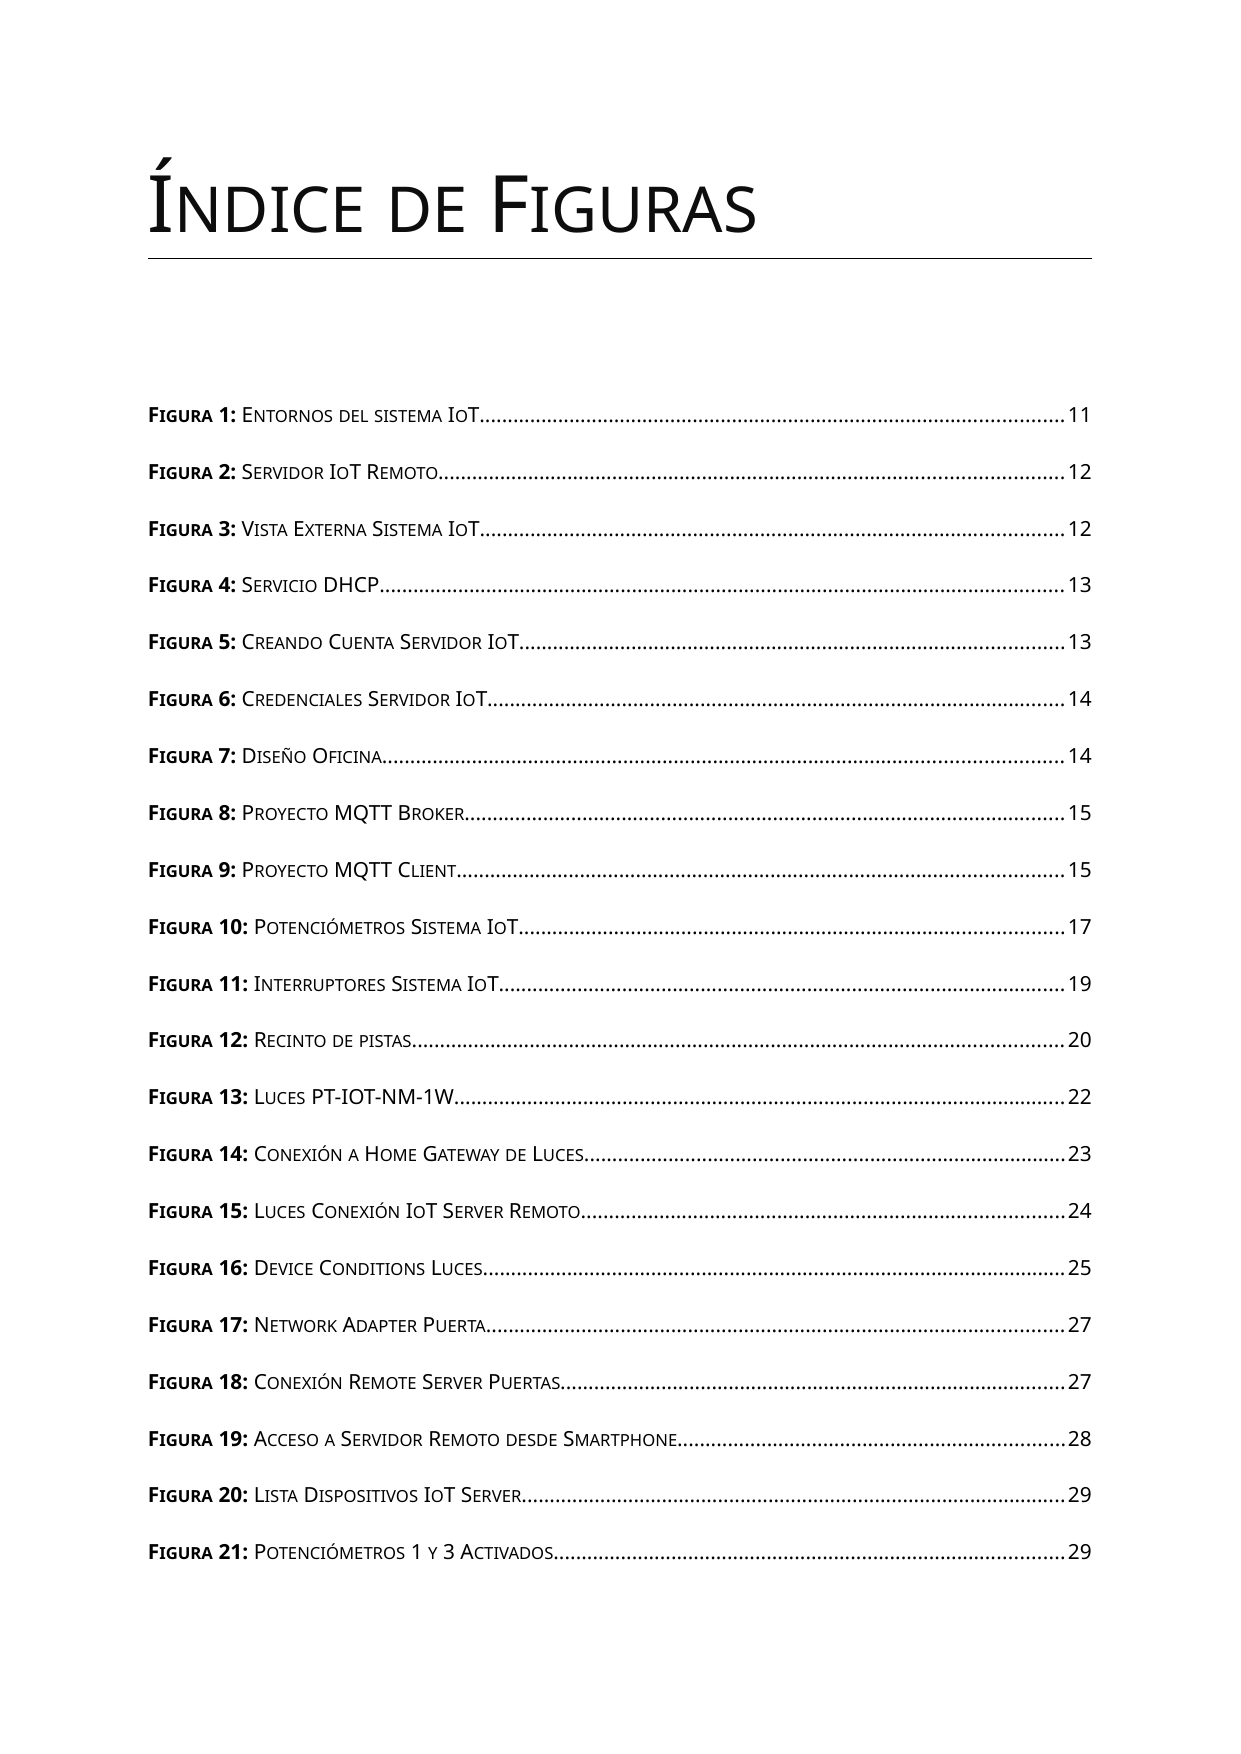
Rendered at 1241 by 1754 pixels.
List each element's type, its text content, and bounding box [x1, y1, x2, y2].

subtitle Índice de Figuras [148, 148, 1092, 258]
text Figura 13: Luces PT-IOT-NM-1W 22 [148, 1082, 1092, 1111]
text Figura 4: Servicio DHCP 13 [148, 571, 1092, 599]
text Figura 2: Servidor IoT Remoto 12 [148, 457, 1092, 485]
text Figura 21: Potenciómetros 1 y 3 Activados 29 [148, 1537, 1092, 1566]
text Figura 17: Network Adapter Puerta 27 [148, 1310, 1092, 1338]
text Figura 5: Creando Cuenta Servidor IoT 13 [148, 627, 1092, 656]
text Figura 6: Credenciales Servidor IoT 14 [148, 684, 1092, 713]
text Figura 8: Proyecto MQTT Broker 15 [148, 798, 1092, 827]
text Figura 7: Diseño Oficina 14 [148, 741, 1092, 770]
text Figura 1: Entornos del sistema IoT 11 [148, 400, 1092, 428]
text Figura 12: Recinto de pistas 20 [148, 1026, 1092, 1054]
text Figura 18: Conexión Remote Server Puertas 27 [148, 1367, 1092, 1395]
text Figura 3: Vista Externa Sistema IoT 12 [148, 514, 1092, 542]
text Figura 15: Luces Conexión IoT Server Remoto 24 [148, 1196, 1092, 1225]
text Figura 19: Acceso a Servidor Remoto desde Smartphone 28 [148, 1424, 1092, 1452]
text Figura 9: Proyecto MQTT Client 15 [148, 855, 1092, 883]
text Figura 10: Potenciómetros Sistema IoT 17 [148, 912, 1092, 940]
text Figura 20: Lista Dispositivos IoT Server 29 [148, 1481, 1092, 1509]
text Figura 16: Device Conditions Luces 25 [148, 1253, 1092, 1282]
text Figura 11: Interruptores Sistema IoT 19 [148, 969, 1092, 997]
text Figura 14: Conexión a Home Gateway de Luces 23 [148, 1139, 1092, 1168]
